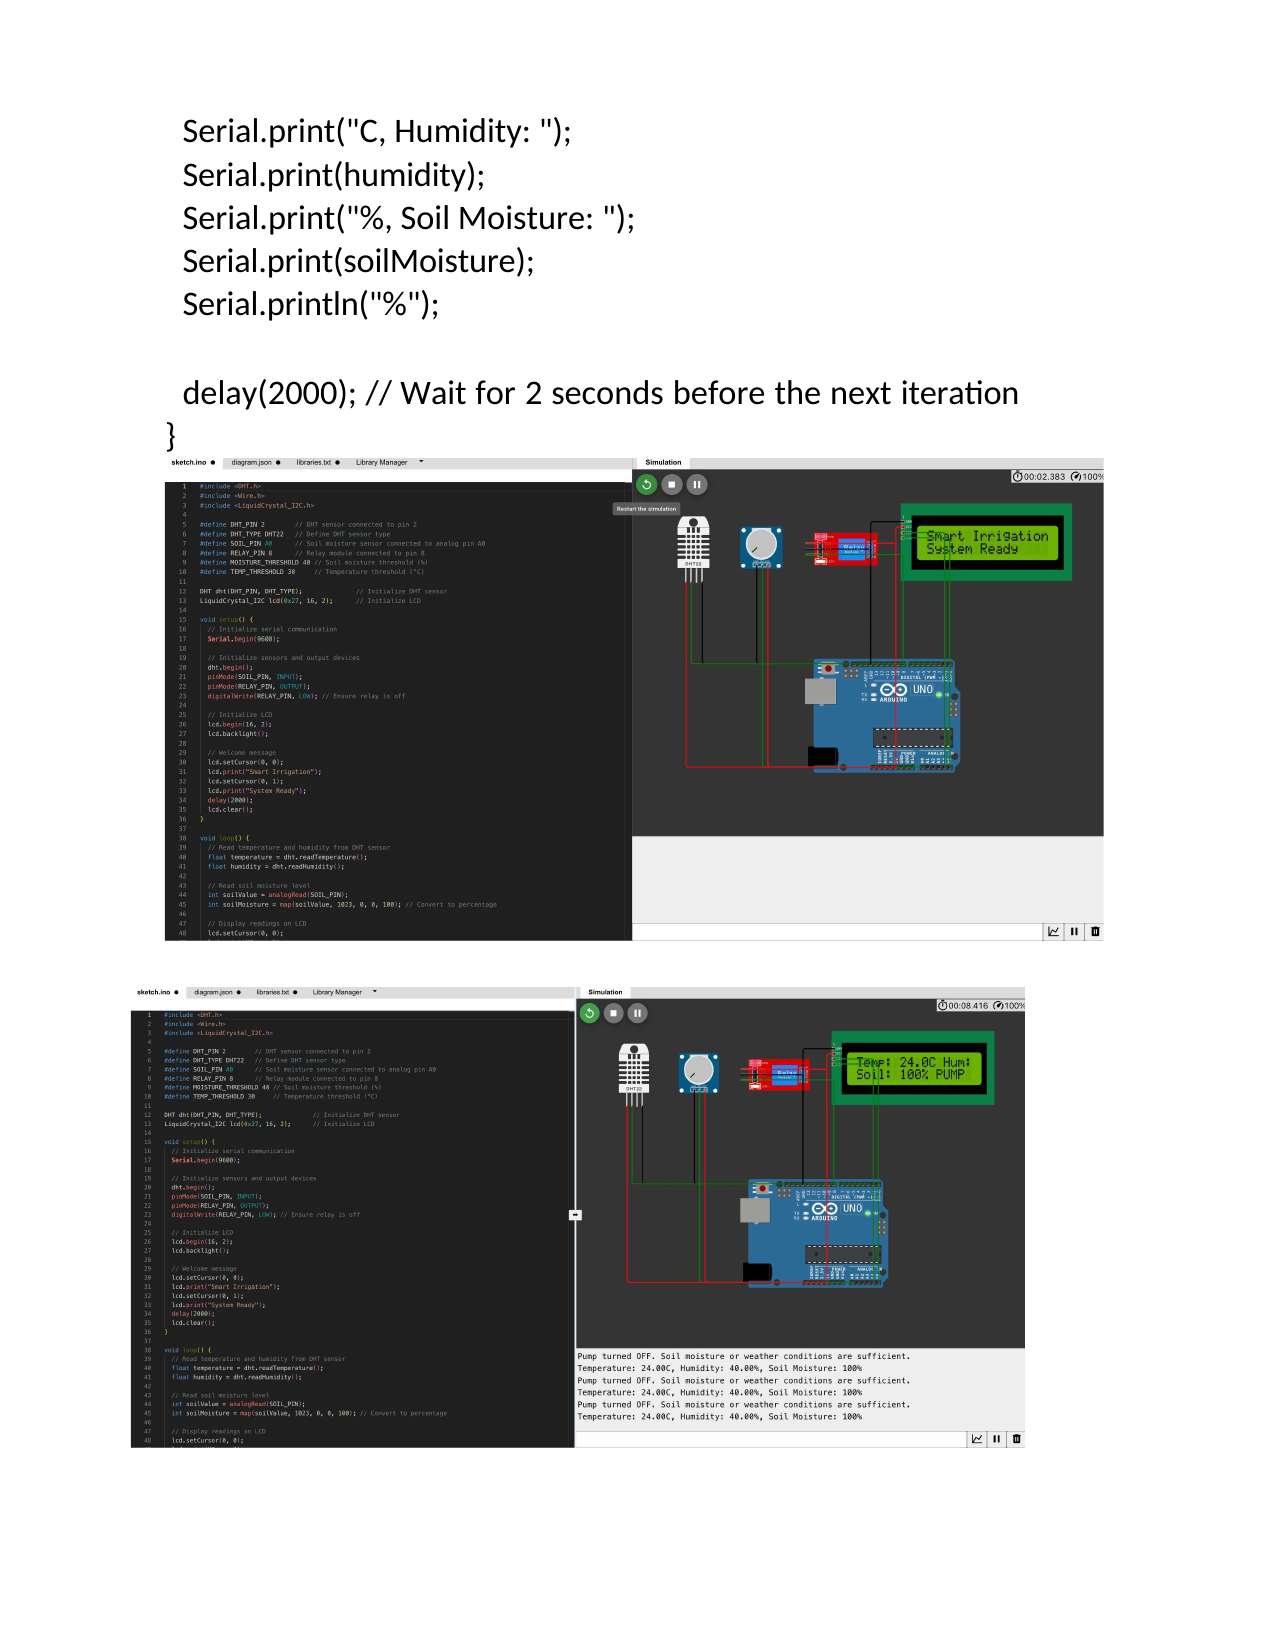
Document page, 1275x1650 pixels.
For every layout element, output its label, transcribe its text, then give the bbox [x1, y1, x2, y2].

text Serial.print("C, Humidity: "); Serial.print(humidity); Serial.print("%, Soil Moisture: "); Serial.print(soilMoisture); Serial.println("%"); [182, 109, 689, 324]
text } [165, 414, 1125, 456]
picture [164, 458, 1104, 941]
text delay(2000); // Wait for 2 seconds before the next iteration [182, 371, 1125, 413]
picture [130, 987, 1025, 1448]
